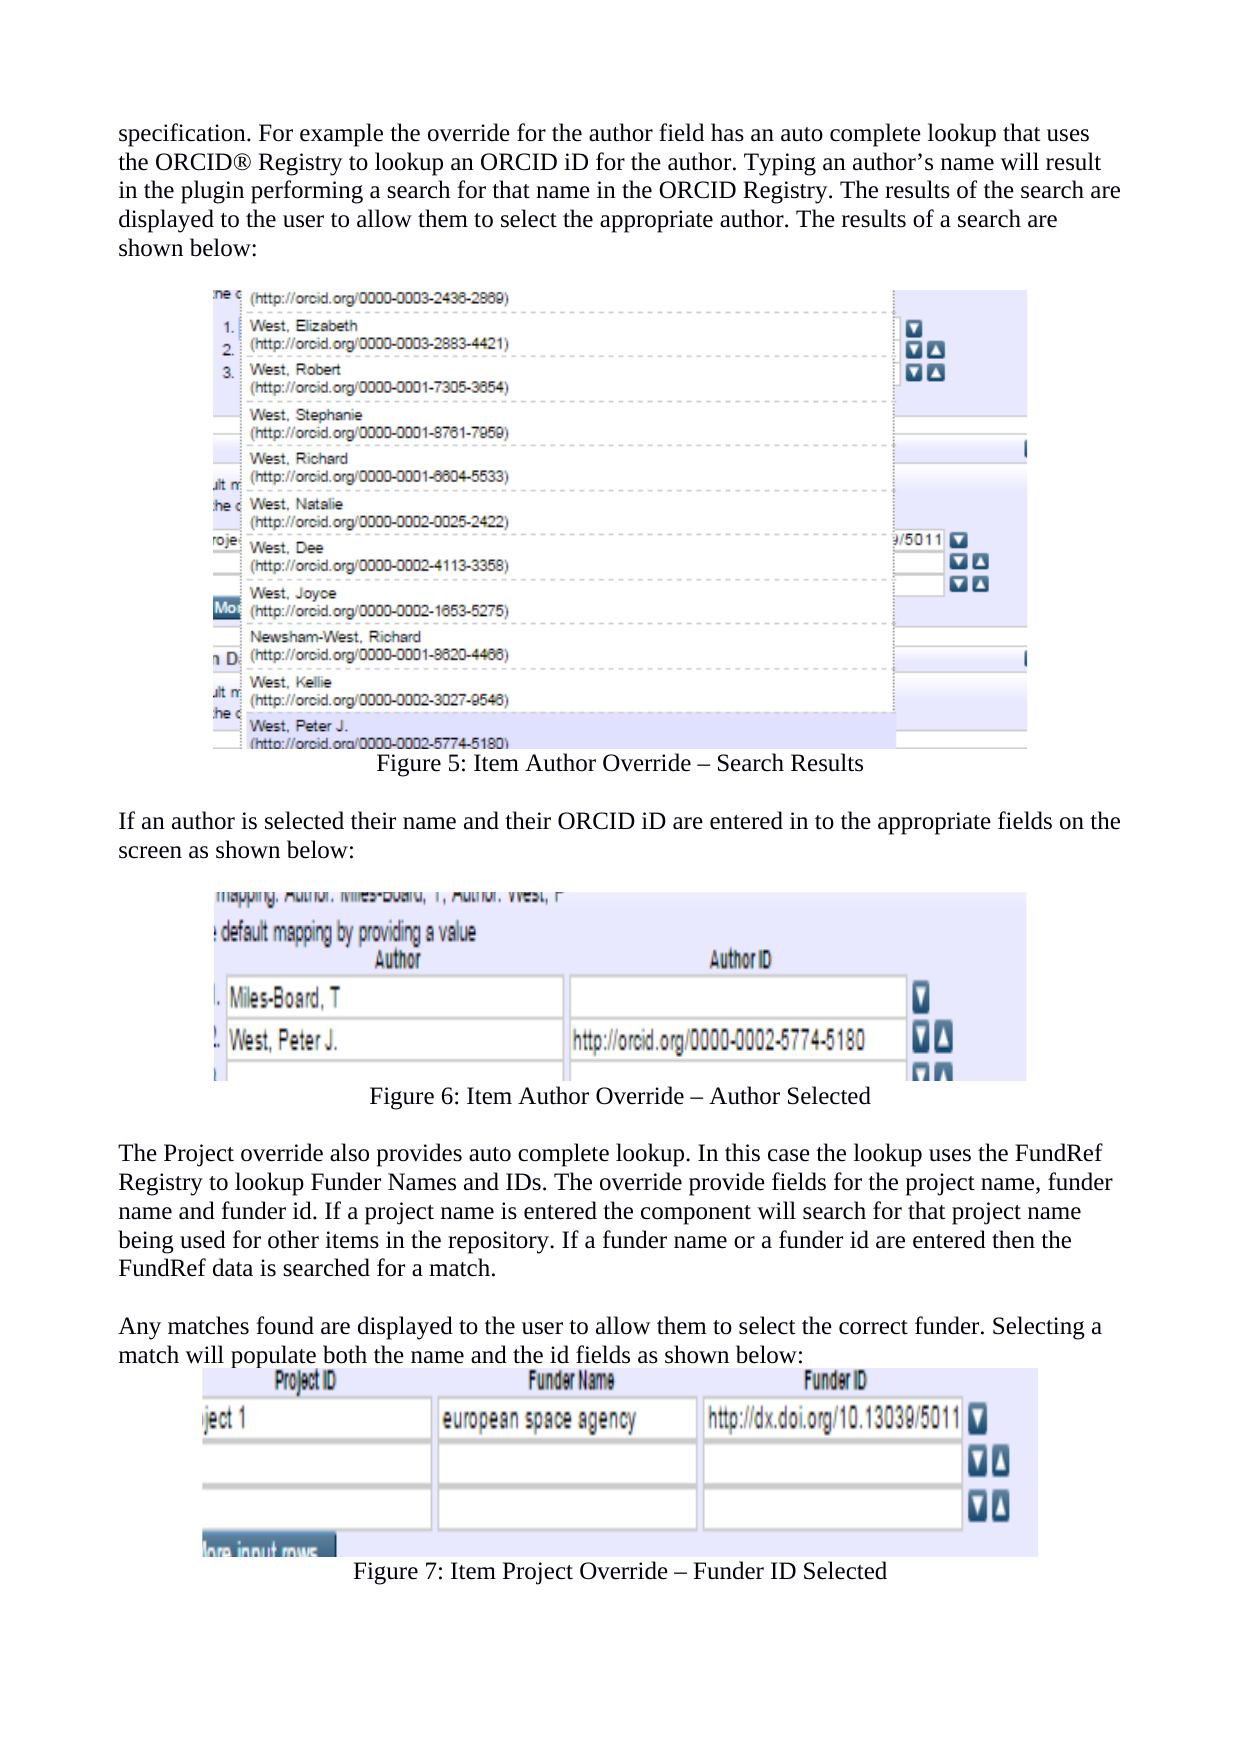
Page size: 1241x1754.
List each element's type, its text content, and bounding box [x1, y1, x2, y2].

picture [213, 892, 1027, 1081]
text Figure 5: Item Author Override – Search Results [118, 748, 1122, 777]
picture [213, 290, 1028, 749]
text If an author is selected their name and their ORCID iD are entered in to the appropriate fields on the screen as shown below: [118, 806, 1122, 863]
text Figure 7: Item Project Override – Funder ID Selected [118, 1556, 1122, 1585]
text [118, 118, 1122, 262]
picture [202, 1368, 1039, 1557]
text Any matches found are displayed to the user to allow them to select the correct funder. Selecting a match will populate both the name and the id fields as shown below: [118, 1311, 1122, 1368]
text The Project override also provides auto complete lookup. In this case the lookup uses the FundRef Registry to lookup Funder Names and IDs. The override provide fields for the project name, funder name and funder id. If a project name is entered the component will search for that project name being used for other items in the repository. If a funder name or a funder id are entered then the FundRef data is searched for a match. [118, 1138, 1122, 1282]
text Figure 6: Item Author Override – Author Selected [118, 1081, 1122, 1110]
